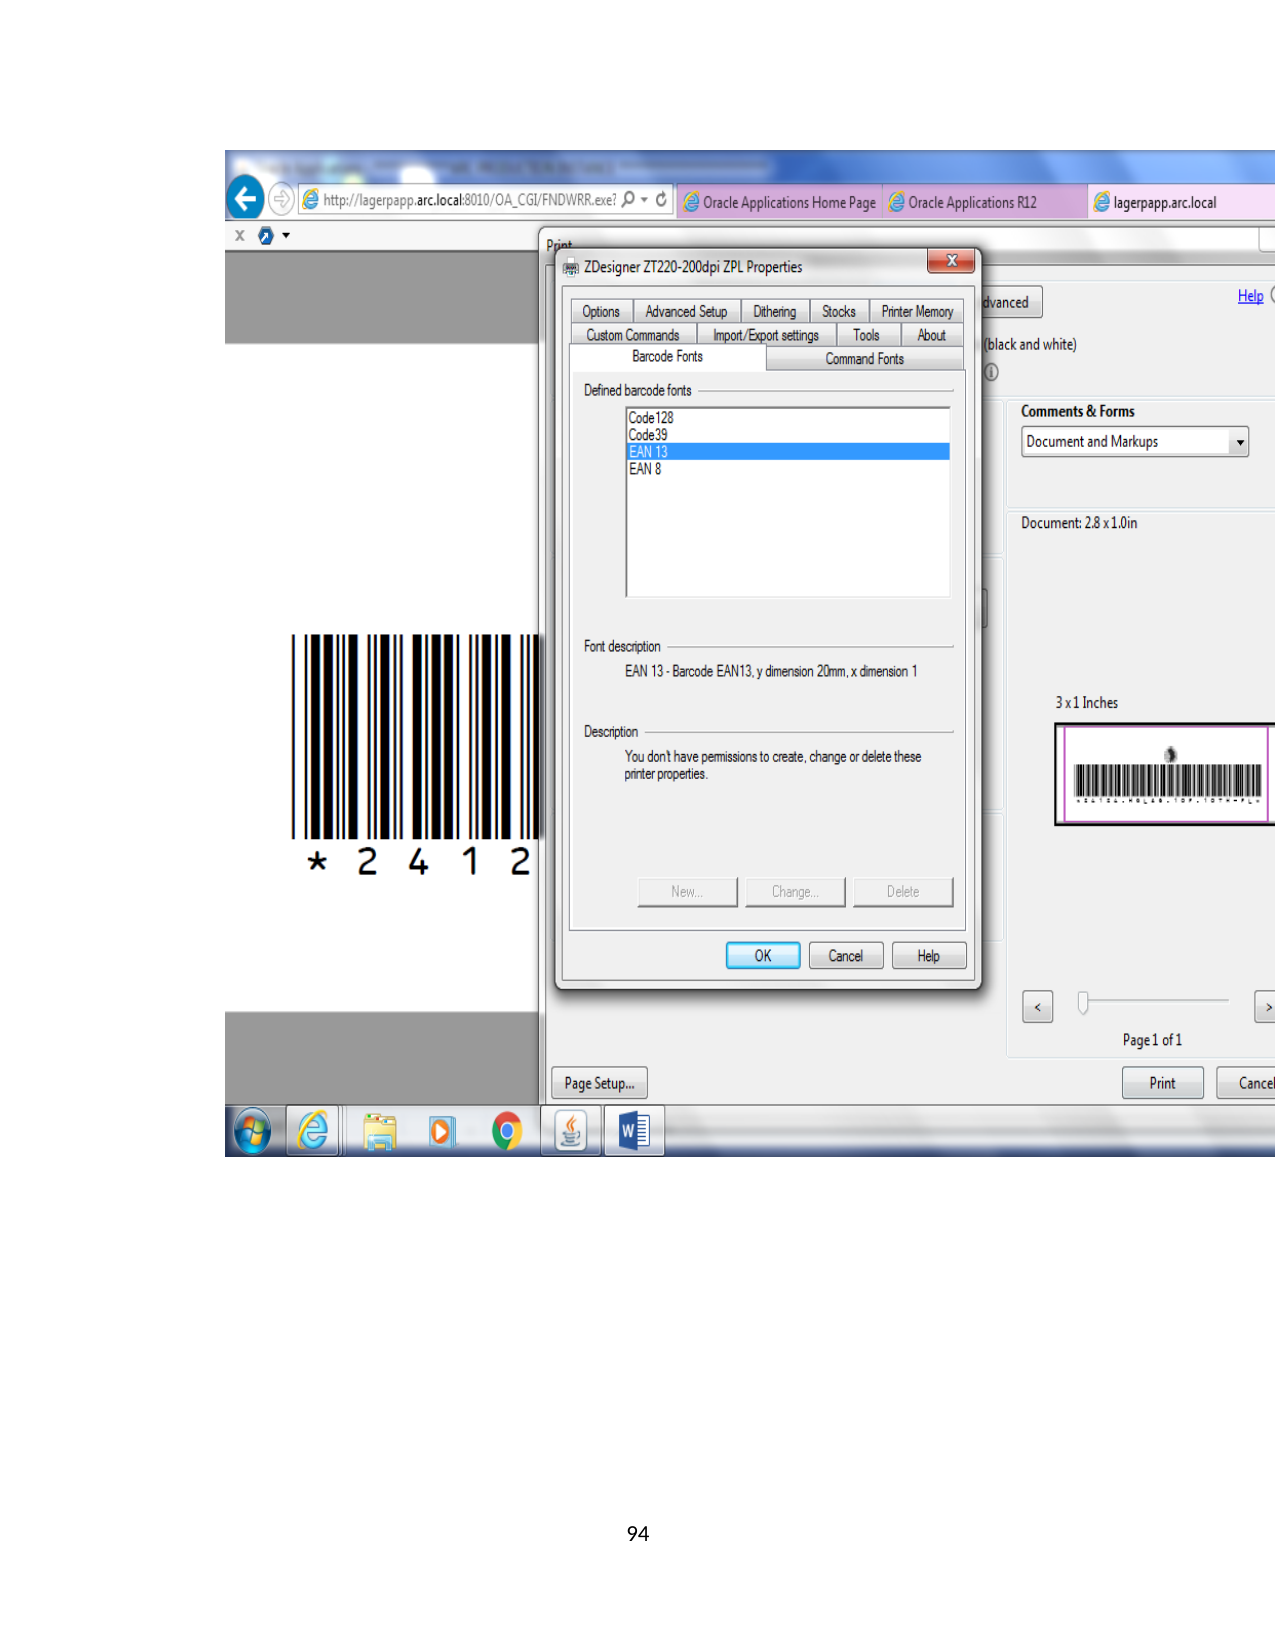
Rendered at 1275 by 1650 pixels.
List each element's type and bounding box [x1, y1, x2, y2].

picture [225, 150, 1275, 1157]
